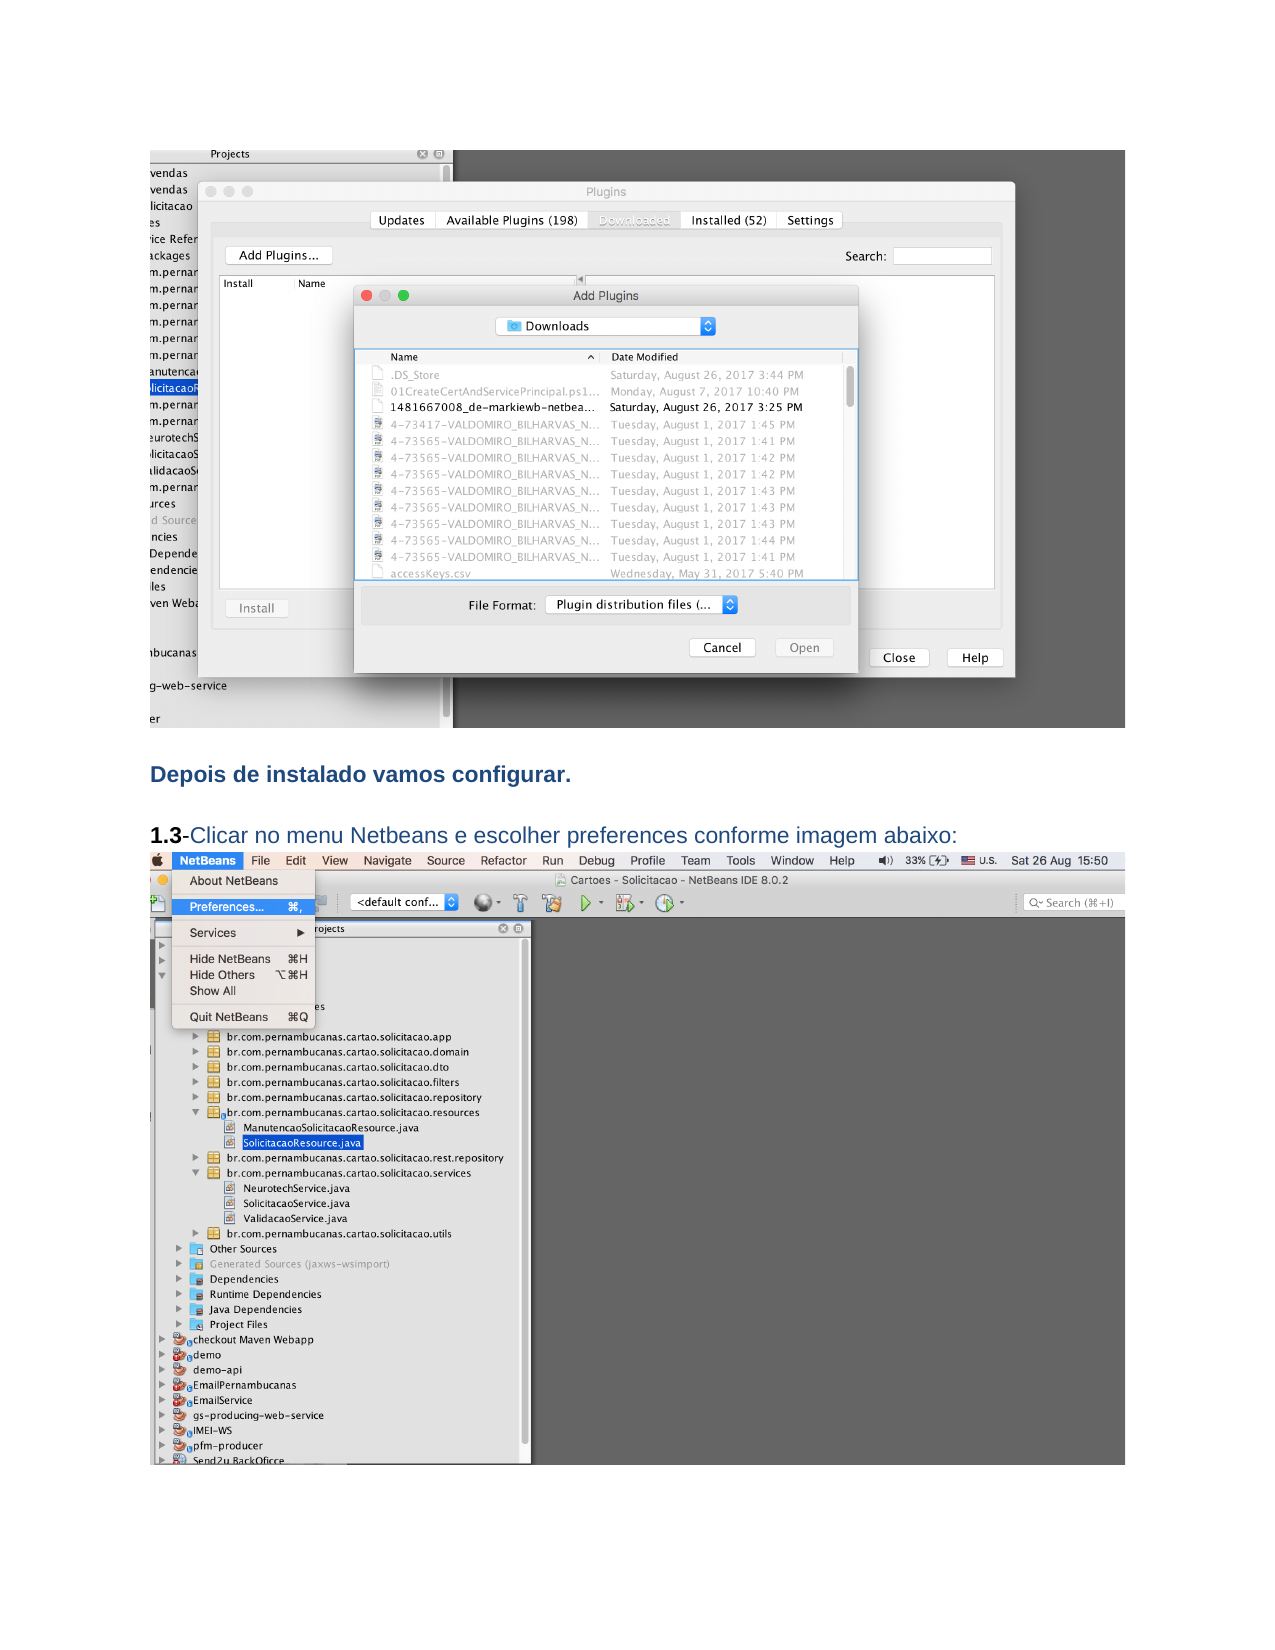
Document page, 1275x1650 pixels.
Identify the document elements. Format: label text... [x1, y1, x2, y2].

text 1.3-Clicar no menu Netbeans e escolher preferences conforme imagem abaixo: [150, 822, 1125, 848]
text Depois de instalado vamos configurar. [150, 761, 1125, 788]
picture [150, 852, 1125, 1465]
picture [150, 150, 1125, 728]
